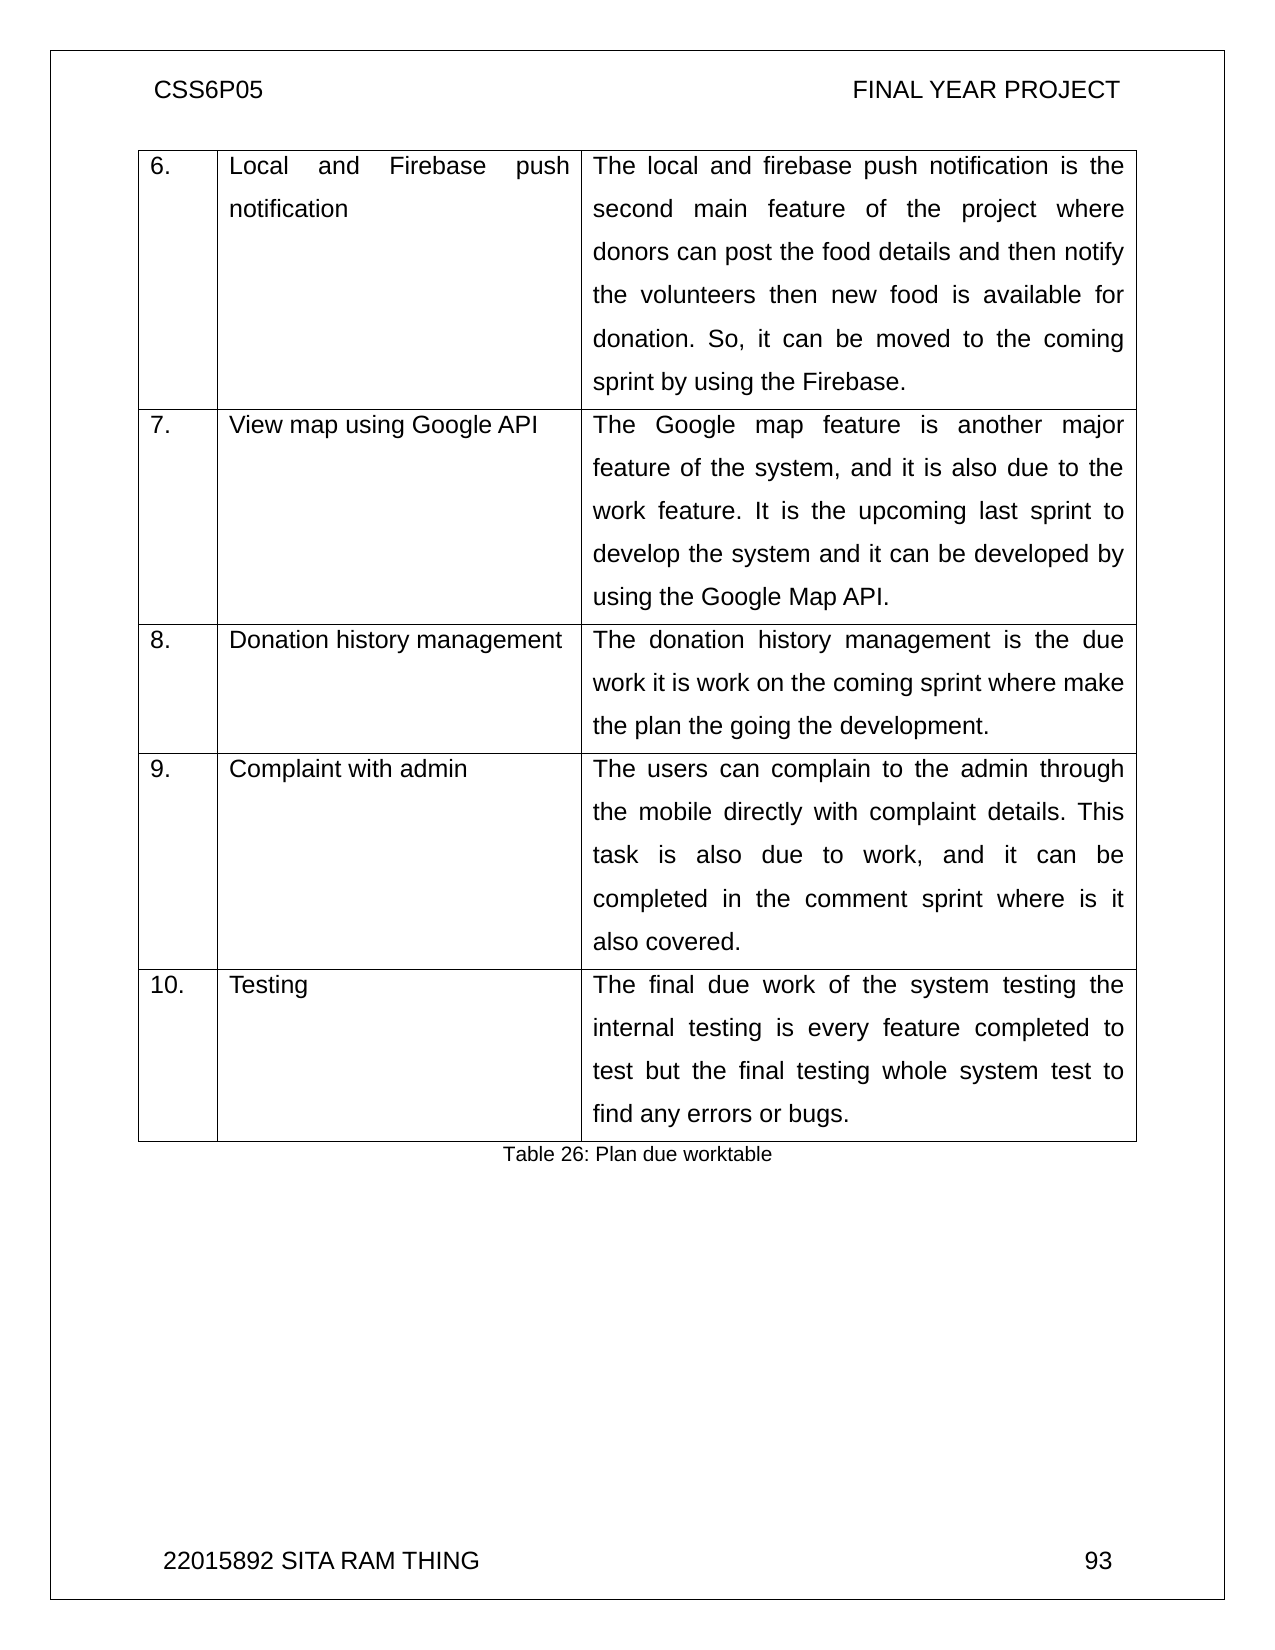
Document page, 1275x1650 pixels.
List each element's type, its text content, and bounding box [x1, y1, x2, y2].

table_cell The Google map feature is another major feature of the system, and it is also due to the work feature. It is the upcoming last sprint to develop the system and it can be developed by using the Google Map API. [582, 410, 1136, 624]
table_cell The final due work of the system testing the internal testing is every feature completed to test but the final testing whole system test to find any errors or bugs. [582, 970, 1136, 1141]
table_cell 8. [139, 625, 217, 753]
table_cell Testing [218, 970, 581, 1141]
table_cell The donation history management is the due work it is work on the coming sprint where make the plan the going the development. [582, 625, 1136, 753]
table_cell Donation history management [218, 625, 581, 753]
table_cell The local and firebase push notification is the second main feature of the project where donors can post the food details and then notify the volunteers then new food is available for donation. So, it can be moved to the coming sprint by using the Firebase. [582, 151, 1136, 408]
table_cell 7. [139, 410, 217, 624]
table_cell View map using Google API [218, 410, 581, 624]
table_cell Local and Firebase push notification [218, 151, 581, 408]
text Table 26: Plan due worktable [150, 1142, 1125, 1166]
table_cell 6. [139, 151, 217, 408]
table_cell 9. [139, 754, 217, 968]
table_cell 10. [139, 970, 217, 1141]
table_cell Complaint with admin [218, 754, 581, 968]
table_cell The users can complain to the admin through the mobile directly with complaint details. This task is also due to work, and it can be completed in the comment sprint where is it also covered. [582, 754, 1136, 968]
